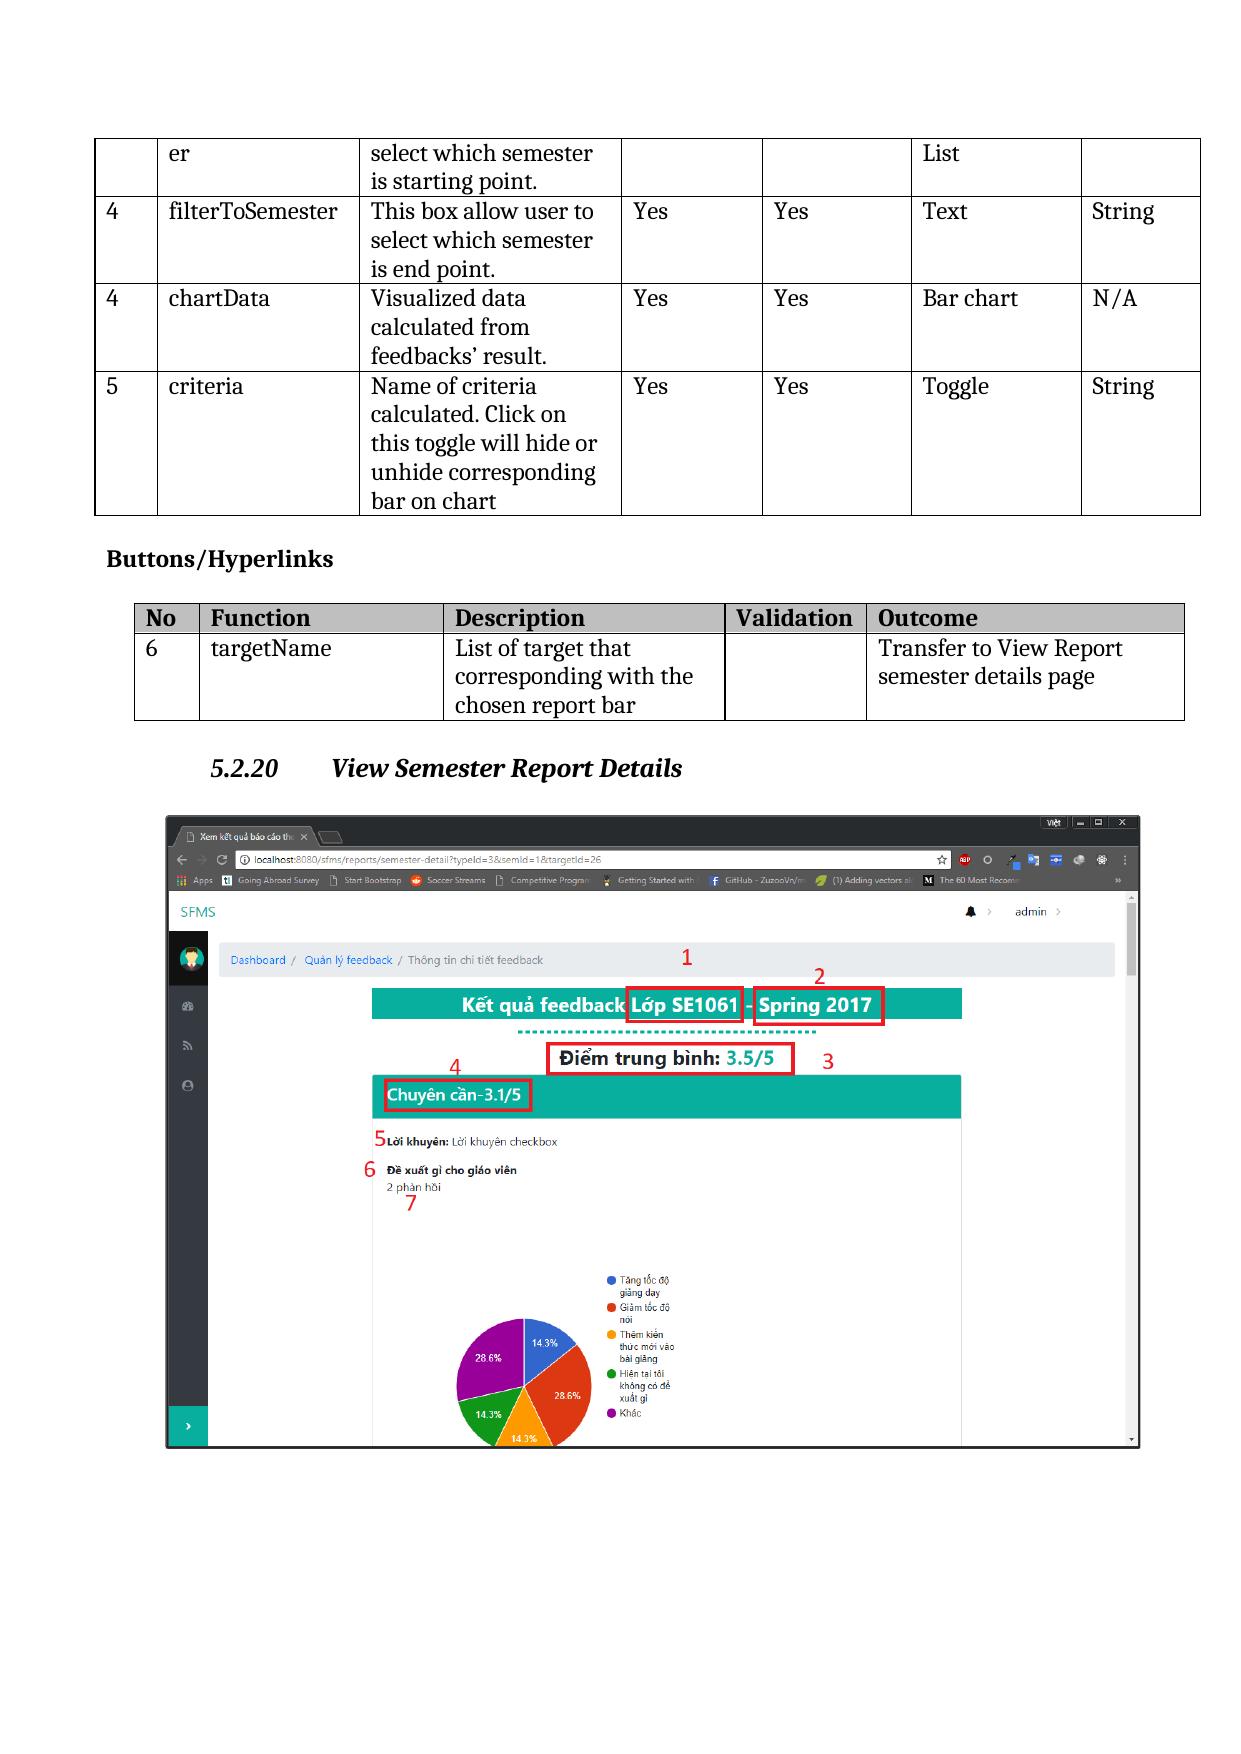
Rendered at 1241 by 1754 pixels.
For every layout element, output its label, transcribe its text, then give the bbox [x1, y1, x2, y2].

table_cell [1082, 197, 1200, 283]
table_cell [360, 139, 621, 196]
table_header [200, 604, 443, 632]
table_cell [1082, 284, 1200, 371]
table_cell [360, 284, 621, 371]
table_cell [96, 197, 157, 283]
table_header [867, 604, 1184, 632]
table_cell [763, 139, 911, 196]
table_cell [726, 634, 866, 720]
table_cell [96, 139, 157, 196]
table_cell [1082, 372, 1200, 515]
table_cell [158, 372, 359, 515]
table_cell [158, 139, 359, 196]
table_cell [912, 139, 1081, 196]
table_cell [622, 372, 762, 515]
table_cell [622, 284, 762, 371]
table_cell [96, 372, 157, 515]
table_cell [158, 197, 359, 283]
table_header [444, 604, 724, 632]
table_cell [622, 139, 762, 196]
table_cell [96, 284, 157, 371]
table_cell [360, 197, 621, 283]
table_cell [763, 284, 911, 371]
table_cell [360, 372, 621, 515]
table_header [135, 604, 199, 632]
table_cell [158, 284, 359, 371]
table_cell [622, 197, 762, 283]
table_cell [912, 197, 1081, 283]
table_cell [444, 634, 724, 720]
text Buttons/Hyperlinks [106, 545, 1209, 574]
list View Semester Report Details [210, 752, 1209, 784]
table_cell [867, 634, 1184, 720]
picture [165, 815, 1141, 1449]
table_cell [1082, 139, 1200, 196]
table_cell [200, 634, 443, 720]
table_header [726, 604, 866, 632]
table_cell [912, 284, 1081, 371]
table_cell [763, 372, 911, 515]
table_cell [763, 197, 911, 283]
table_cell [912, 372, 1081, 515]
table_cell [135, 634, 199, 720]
